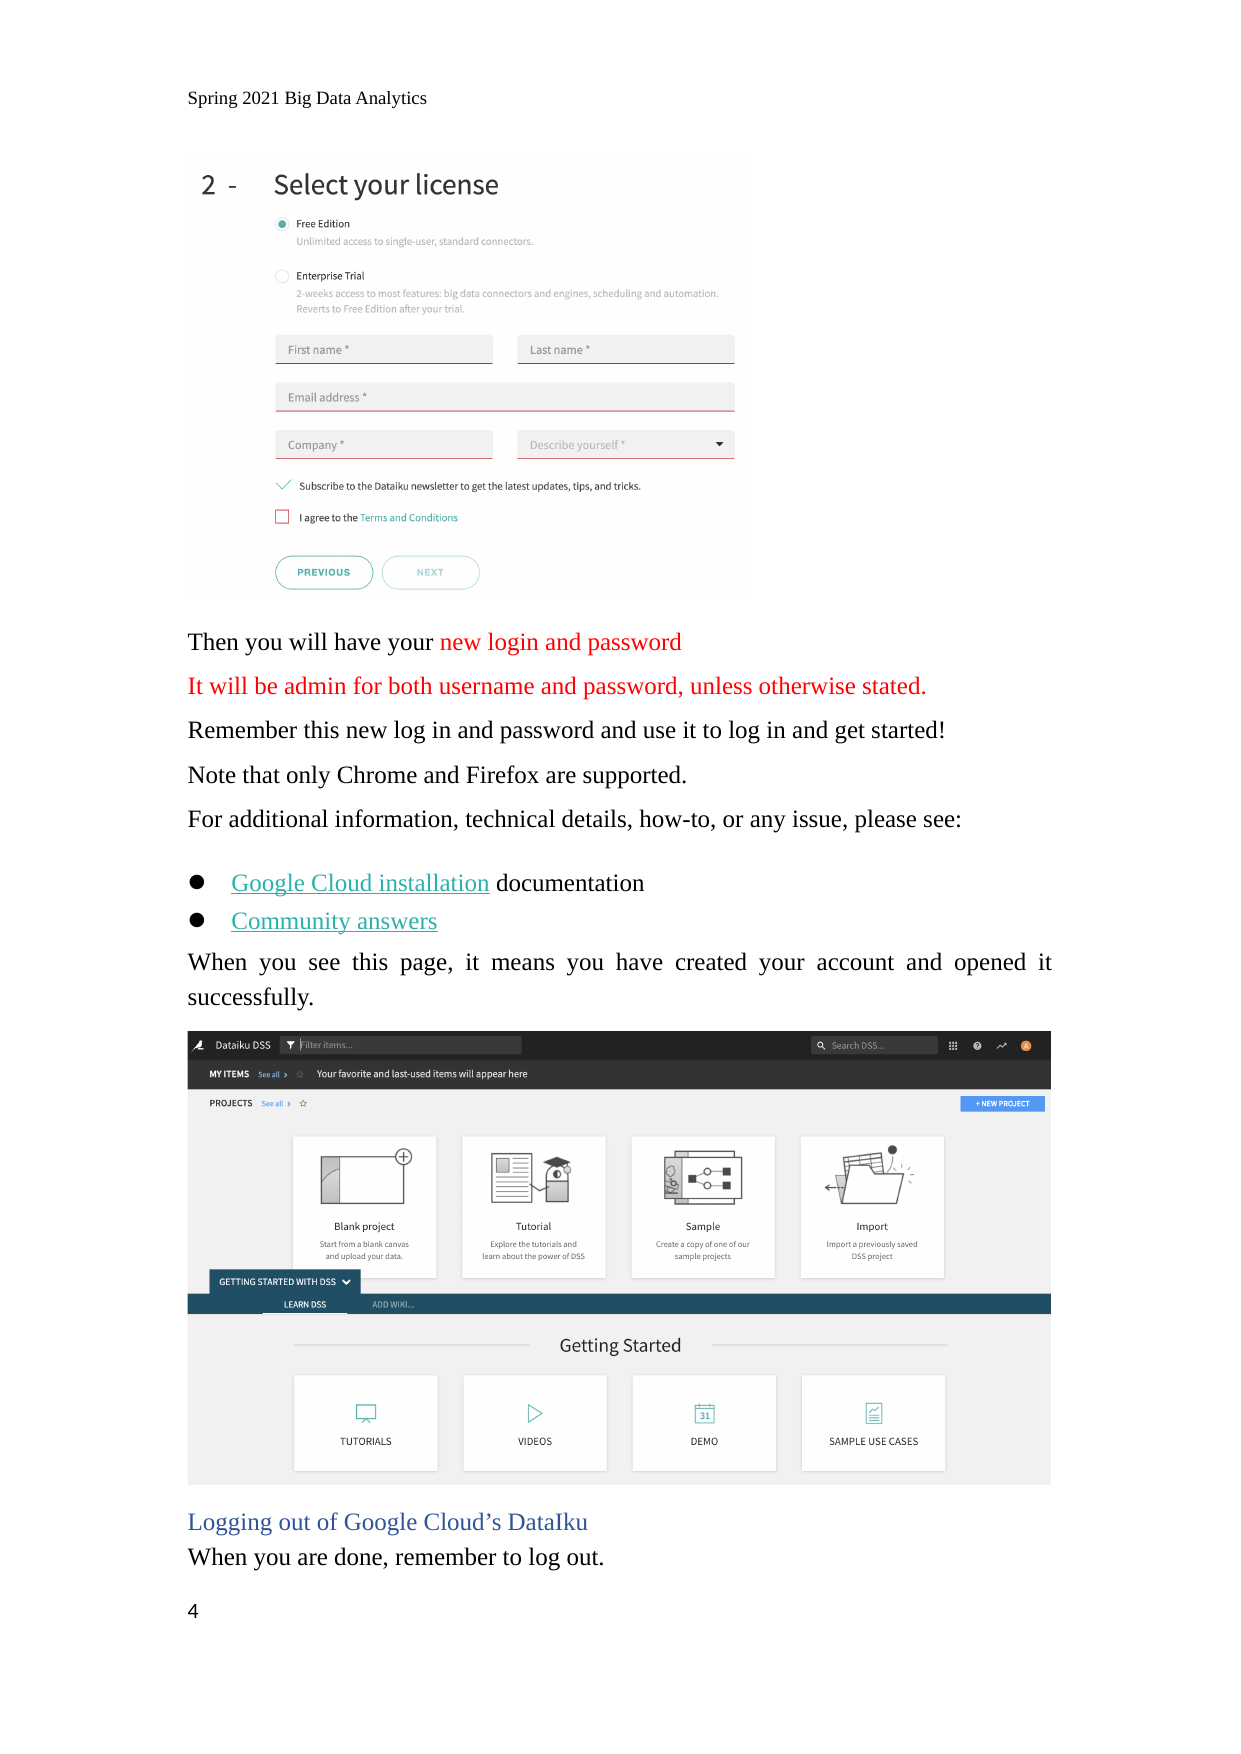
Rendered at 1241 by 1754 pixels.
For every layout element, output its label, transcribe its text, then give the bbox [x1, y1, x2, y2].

text For additional information, technical details, how-to, or any issue, please see: [187, 802, 1053, 834]
picture [187, 1031, 1051, 1485]
list Google Cloud installation documentation [187, 866, 1053, 898]
text Note that only Chrome and Firefox are supported. [187, 758, 1053, 790]
text It will be admin for both username and password, unless otherwise stated. [187, 669, 1053, 702]
text When you are done, remember to log out. [187, 1540, 1053, 1572]
text When you see this page, it means you have created your account and opened it successfully. [187, 945, 1053, 1012]
text Remember this new log in and password and use it to log in and get started! [187, 714, 1053, 746]
list Community answers [187, 904, 1053, 936]
picture [187, 158, 750, 597]
subtitle Logging out of Google Cloud’s DataIku [187, 1505, 1053, 1538]
text Then you will have your new login and password [187, 625, 1053, 658]
